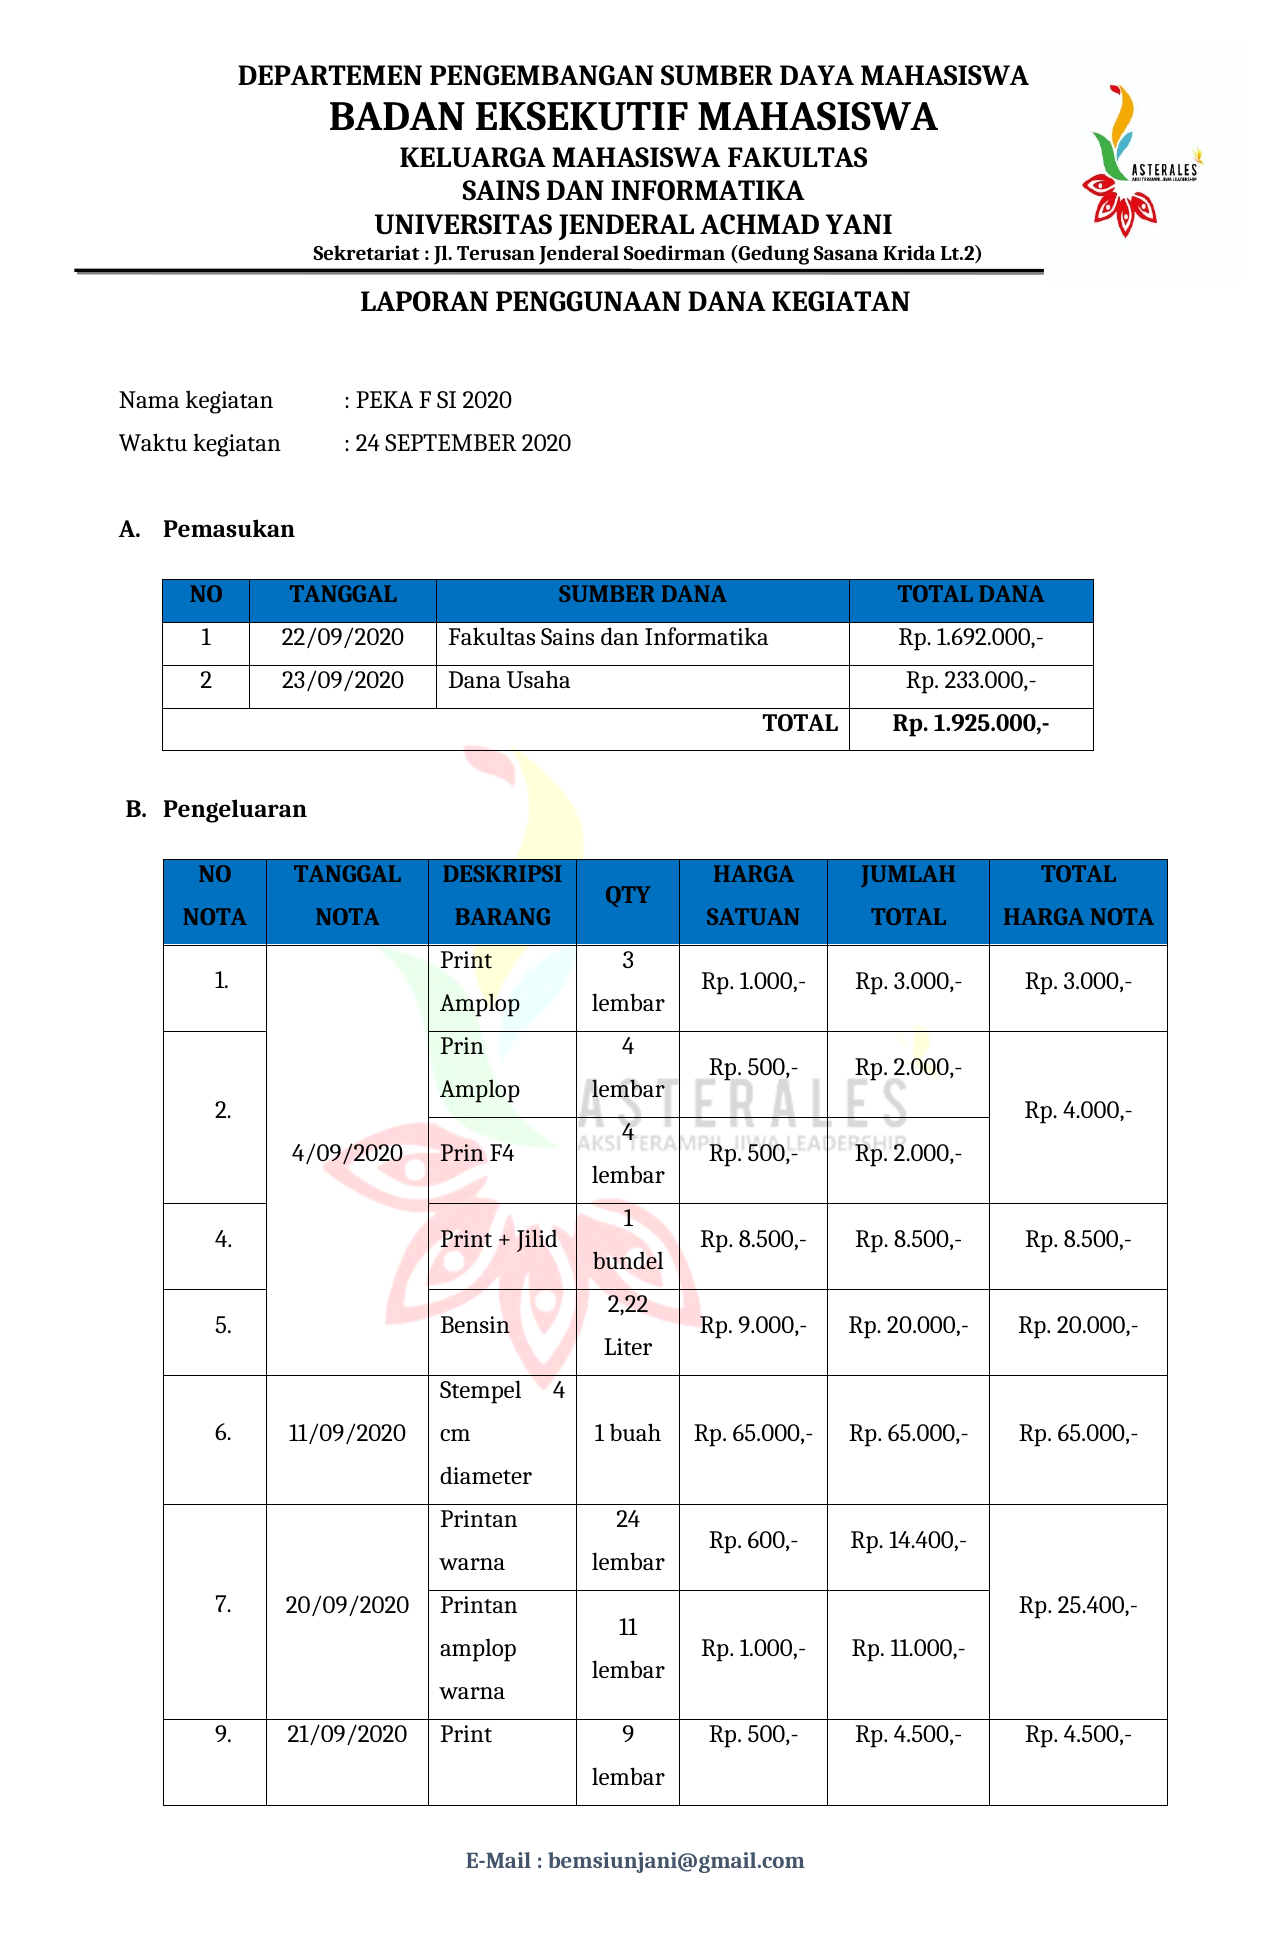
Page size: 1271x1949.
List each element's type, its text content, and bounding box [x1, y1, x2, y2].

table_cell TOTAL [163, 709, 849, 750]
table_cell Dana Usaha [437, 666, 849, 707]
table_cell 20/09/2020 [267, 1505, 428, 1719]
table_cell Rp. 1.692.000,- [850, 623, 1093, 664]
table_cell Rp. 65.000,- [680, 1376, 827, 1504]
table_cell Rp. 2.000,- [828, 1032, 989, 1117]
table_cell 24 lembar [577, 1505, 679, 1590]
table_cell Rp. 8.500,- [990, 1204, 1167, 1289]
table_cell Rp. 3.000,- [990, 946, 1167, 1031]
table_cell Rp. 4.500,- [828, 1720, 989, 1805]
text Nama kegiatan : PEKA F SI 2020 [118, 386, 1152, 415]
table_cell [164, 1720, 266, 1805]
table_cell Fakultas Sains dan Informatika [437, 623, 849, 664]
table_cell Print + Jilid [429, 1204, 576, 1289]
list Pengeluaran [125, 794, 1152, 823]
table_cell 4 lembar [577, 1118, 679, 1203]
table_header TANGGAL NOTA [267, 860, 428, 944]
table_cell 2,22 Liter [577, 1290, 679, 1375]
text LAPORAN PENGGUNAAN DANA KEGIATAN [118, 285, 1152, 319]
table_cell Rp. 14.400,- [828, 1505, 989, 1590]
table_header TANGGAL [250, 580, 436, 622]
table_cell 4 lembar [577, 1032, 679, 1117]
table_cell 11/09/2020 [267, 1376, 428, 1504]
table_cell Prin F4 [429, 1118, 576, 1203]
table_header NO NOTA [164, 860, 266, 944]
table_header DESKRIPSI BARANG [429, 860, 576, 944]
table_cell Rp. 1.000,- [680, 946, 827, 1031]
table_cell [164, 1290, 266, 1375]
table_cell [164, 1376, 266, 1504]
table_cell Print Amplop [429, 946, 576, 1031]
table_cell Rp. 233.000,- [850, 666, 1093, 707]
table_cell Rp. 1.925.000,- [850, 709, 1093, 750]
table_cell 4/09/2020 [267, 946, 428, 1375]
table_cell Rp. 3.000,- [828, 946, 989, 1031]
table_cell Rp. 20.000,- [828, 1290, 989, 1375]
table_cell Rp. 25.400,- [990, 1505, 1167, 1719]
table_cell Printan warna [429, 1505, 576, 1590]
table_cell Print [429, 1720, 576, 1805]
picture [1042, 39, 1242, 280]
table_cell Stempel 4 cm diameter [429, 1376, 576, 1504]
table_cell 23/09/2020 [250, 666, 436, 707]
table_cell Rp. 2.000,- [828, 1118, 989, 1203]
text Waktu kegiatan : 24 SEPTEMBER 2020 [118, 429, 1152, 458]
table_cell Rp. 1.000,- [680, 1591, 827, 1719]
table_cell 3 lembar [577, 946, 679, 1031]
table_cell Rp. 65.000,- [990, 1376, 1167, 1504]
table_cell Rp. 8.500,- [680, 1204, 827, 1289]
table_header QTY [577, 860, 679, 944]
table_cell Rp. 65.000,- [828, 1376, 989, 1504]
table_cell Rp. 500,- [680, 1032, 827, 1117]
table_header TOTAL DANA [850, 580, 1093, 622]
table_cell 1 [163, 623, 249, 664]
table_cell Prin Amplop [429, 1032, 576, 1117]
table_cell Rp. 4.000,- [990, 1032, 1167, 1203]
table_cell [164, 1505, 266, 1719]
table_cell 9 lembar [577, 1720, 679, 1805]
table_header SUMBER DANA [437, 580, 849, 622]
table_cell Rp. 4.500,- [990, 1720, 1167, 1805]
list Pemasukan [118, 515, 1152, 543]
table_cell Rp. 600,- [680, 1505, 827, 1590]
table_header HARGA SATUAN [680, 860, 827, 944]
table_cell Rp. 8.500,- [828, 1204, 989, 1289]
table_cell [164, 1032, 266, 1203]
table_cell Bensin [429, 1290, 576, 1375]
table_header TOTAL HARGA NOTA [990, 860, 1167, 944]
table_cell 21/09/2020 [267, 1720, 428, 1805]
table_cell 11 lembar [577, 1591, 679, 1719]
table_cell 1 bundel [577, 1204, 679, 1289]
table_cell Printan amplop warna [429, 1591, 576, 1719]
picture [61, 60, 254, 261]
table_cell [164, 1204, 266, 1289]
table_cell Rp. 500,- [680, 1118, 827, 1203]
table_cell 22/09/2020 [250, 623, 436, 664]
table_cell Rp. 20.000,- [990, 1290, 1167, 1375]
table_header NO [163, 580, 249, 622]
table_header JUMLAH TOTAL [828, 860, 989, 944]
table_cell Rp. 500,- [680, 1720, 827, 1805]
table_cell Rp. 9.000,- [680, 1290, 827, 1375]
table_cell Rp. 11.000,- [828, 1591, 989, 1719]
table_cell 1 buah [577, 1376, 679, 1504]
table_cell 2 [163, 666, 249, 707]
table_cell [164, 946, 266, 1031]
